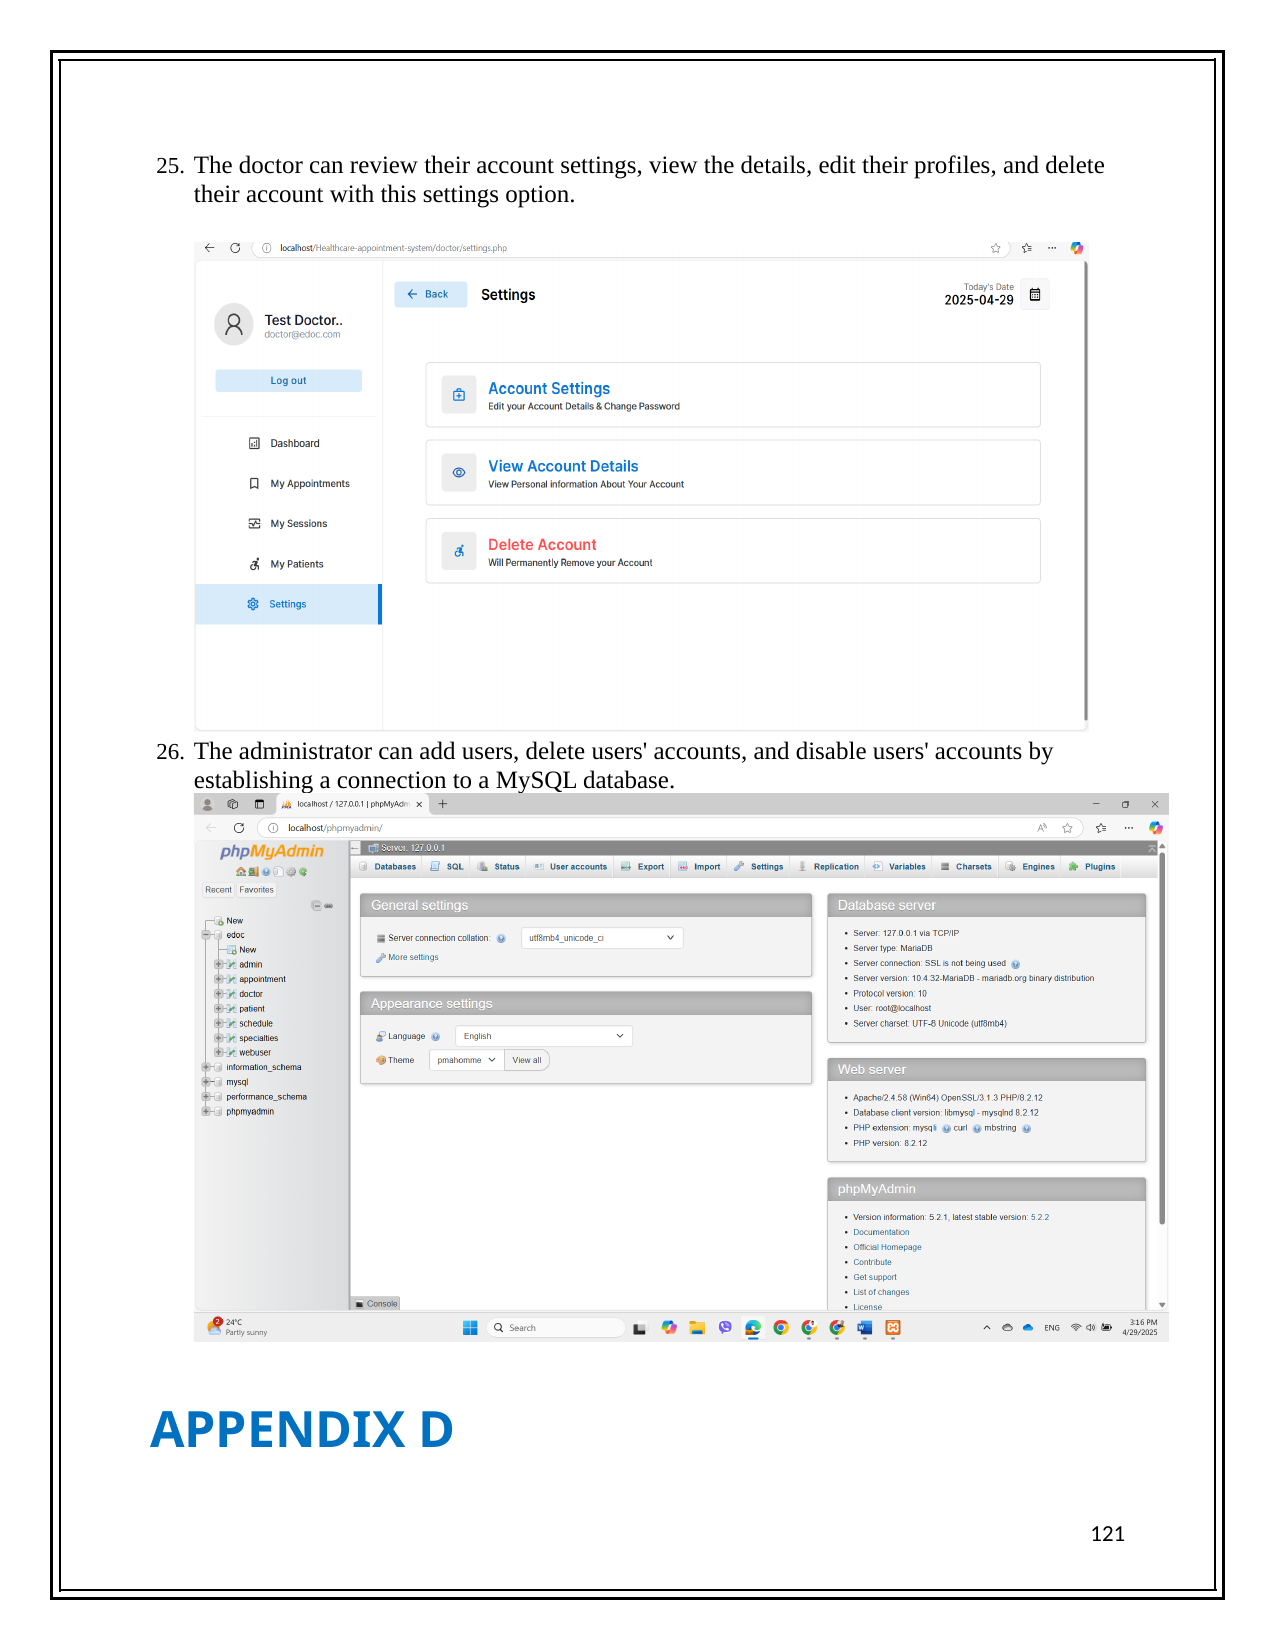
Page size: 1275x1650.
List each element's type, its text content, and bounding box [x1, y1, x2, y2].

list The administrator can add users, delete users' accounts, and disable users' accounts by establishing a connection to a MySQL database. [156, 736, 1125, 794]
picture [193, 242, 1089, 732]
list The doctor can review their account settings, view the details, edit their profiles, and delete their account with this settings option. [156, 150, 1125, 207]
text APPENDIX D [150, 1394, 1125, 1462]
picture [193, 793, 1169, 1342]
